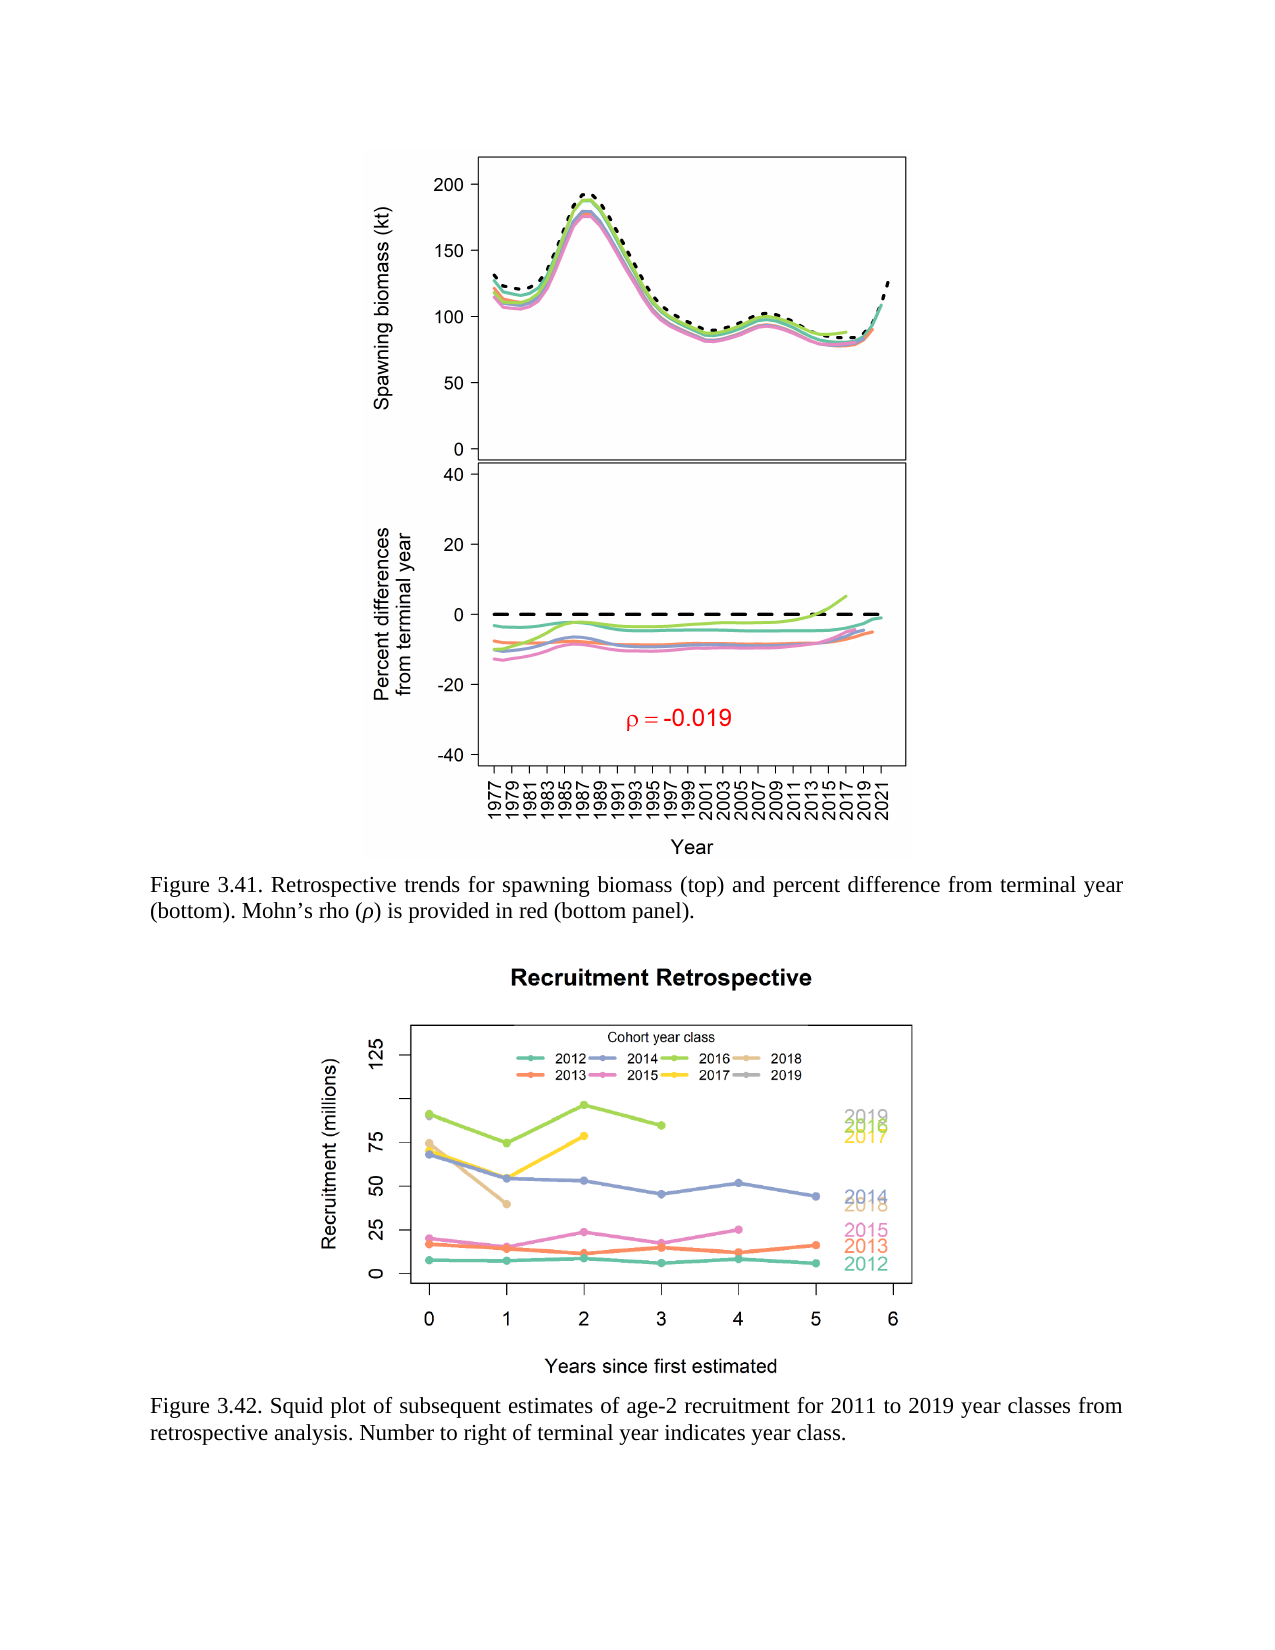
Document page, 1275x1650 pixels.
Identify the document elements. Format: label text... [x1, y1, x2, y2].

text Figure 3.42. Squid plot of subsequent estimates of age-2 recruitment for 2011 to 2019 year classes from retrospective analysis. Number to right of terminal year indicates year class. [150, 1392, 1125, 1445]
text Figure 3.41. Retrospective trends for spawning biomass (top) and percent difference from terminal year (bottom). Mohn’s rho (ρ) is provided in red (bottom panel). [150, 871, 1125, 924]
picture [314, 962, 960, 1380]
picture [362, 150, 913, 859]
